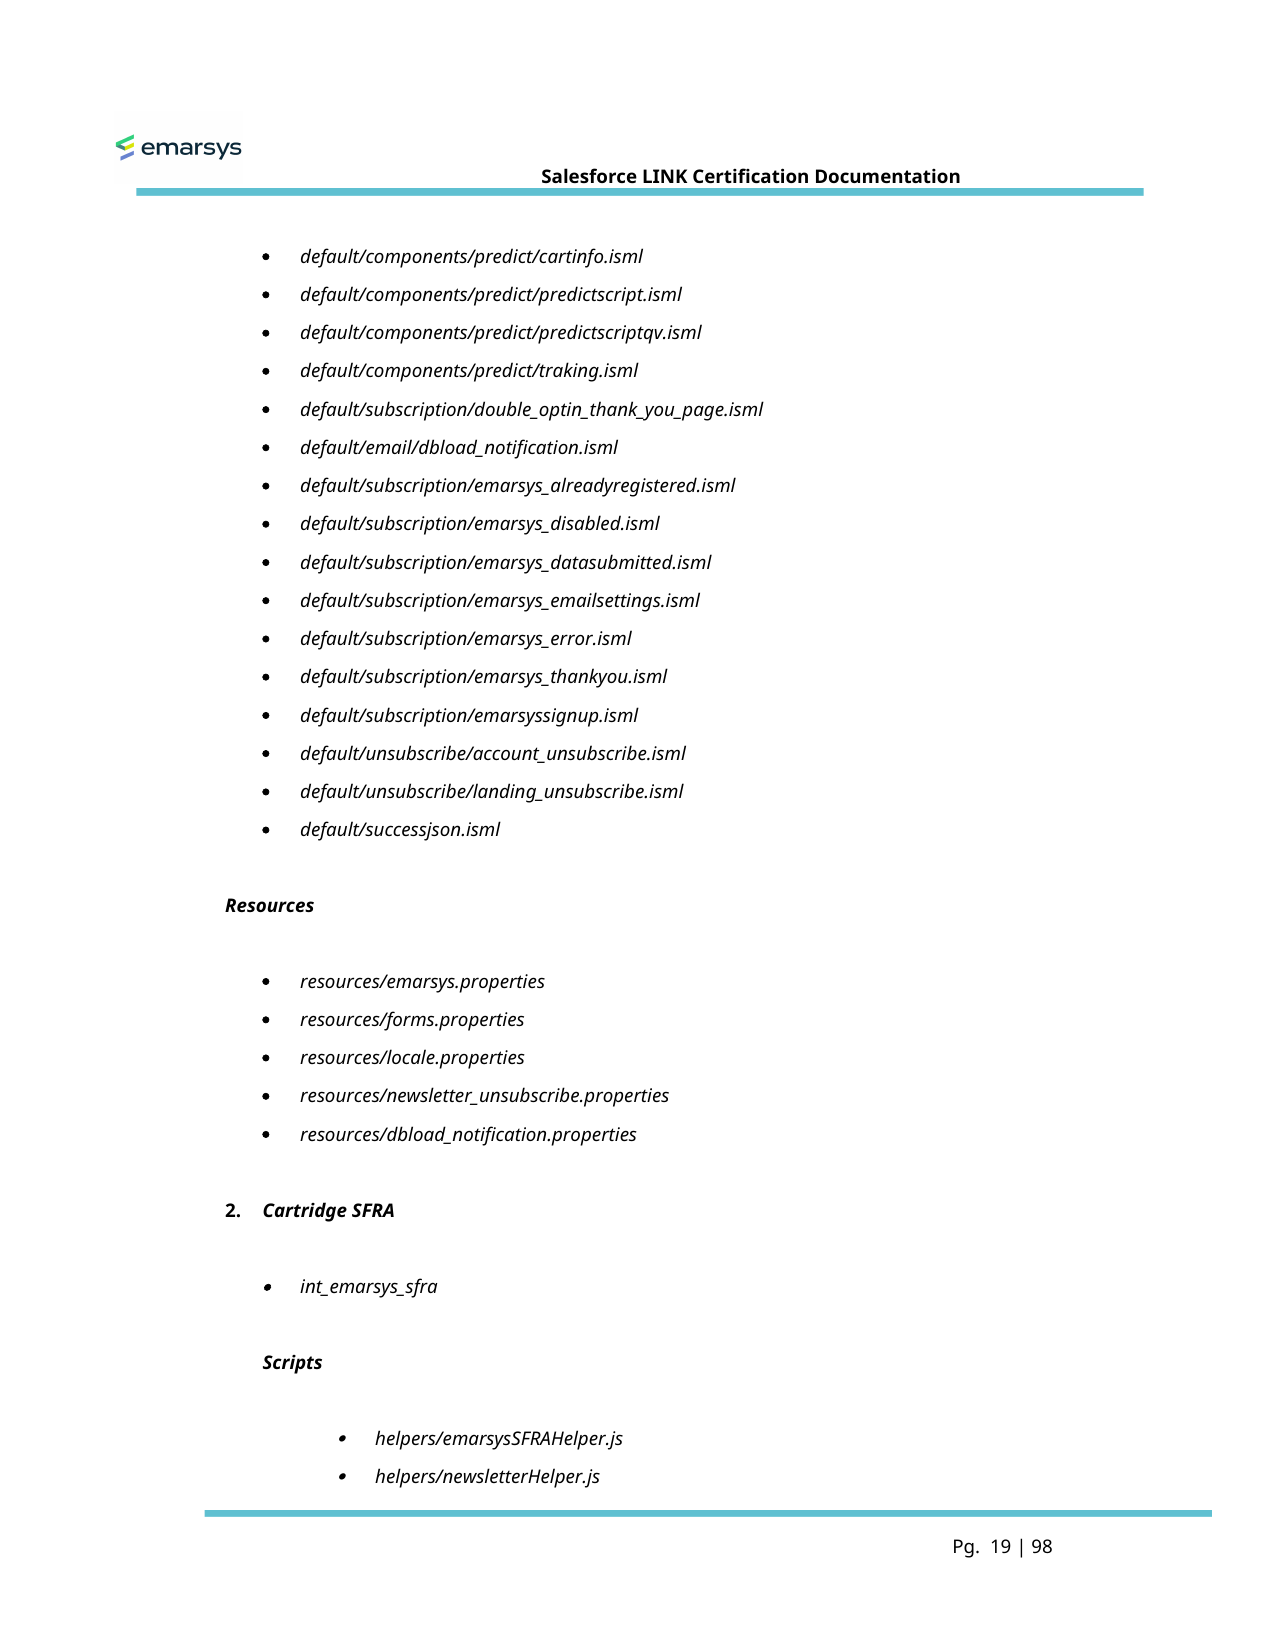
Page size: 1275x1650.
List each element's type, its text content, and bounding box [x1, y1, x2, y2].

list default/subscription/emarsys_emailsettings.isml [262, 587, 1087, 613]
list default/subscription/emarsys_alreadyregistered.isml [262, 472, 1087, 498]
list helpers/newsletterHelper.js [337, 1463, 1087, 1489]
list default/subscription/emarsys_disabled.isml [262, 511, 1087, 536]
list default/subscription/emarsys_datasubmitted.isml [262, 549, 1087, 574]
list resources/locale.properties [262, 1044, 1087, 1070]
list Cartridge SFRA [225, 1197, 1087, 1223]
list resources/forms.properties [262, 1006, 1087, 1032]
list resources/emarsys.properties [262, 968, 1087, 993]
list default/successjson.isml [262, 817, 1087, 842]
list default/subscription/emarsys_error.isml [262, 625, 1087, 651]
list helpers/emarsysSFRAHelper.js [337, 1425, 1087, 1451]
list resources/newsletter_unsubscribe.properties [262, 1083, 1087, 1108]
list int_emarsys_sfra [262, 1274, 1087, 1299]
list default/subscription/emarsys_thankyou.isml [262, 664, 1087, 689]
list default/components/predict/predictscript.isml [262, 281, 1087, 307]
list default/components/predict/predictscriptqv.isml [262, 319, 1087, 345]
list default/components/predict/traking.isml [262, 358, 1087, 383]
picture [113, 111, 244, 184]
list default/unsubscribe/landing_unsubscribe.isml [262, 778, 1087, 804]
list default/unsubscribe/account_unsubscribe.isml [262, 740, 1087, 766]
list default/email/dbload_notification.isml [262, 434, 1087, 460]
picture [136, 188, 1144, 196]
list resources/dbload_notification.properties [262, 1121, 1087, 1185]
picture [204, 1510, 1212, 1517]
text Scripts [262, 1349, 1087, 1375]
list default/components/predict/cartinfo.isml [262, 243, 1087, 269]
list default/subscription/emarsyssignup.isml [262, 702, 1087, 727]
text Resources [225, 892, 1087, 918]
list default/subscription/double_optin_thank_you_page.isml [262, 396, 1087, 422]
